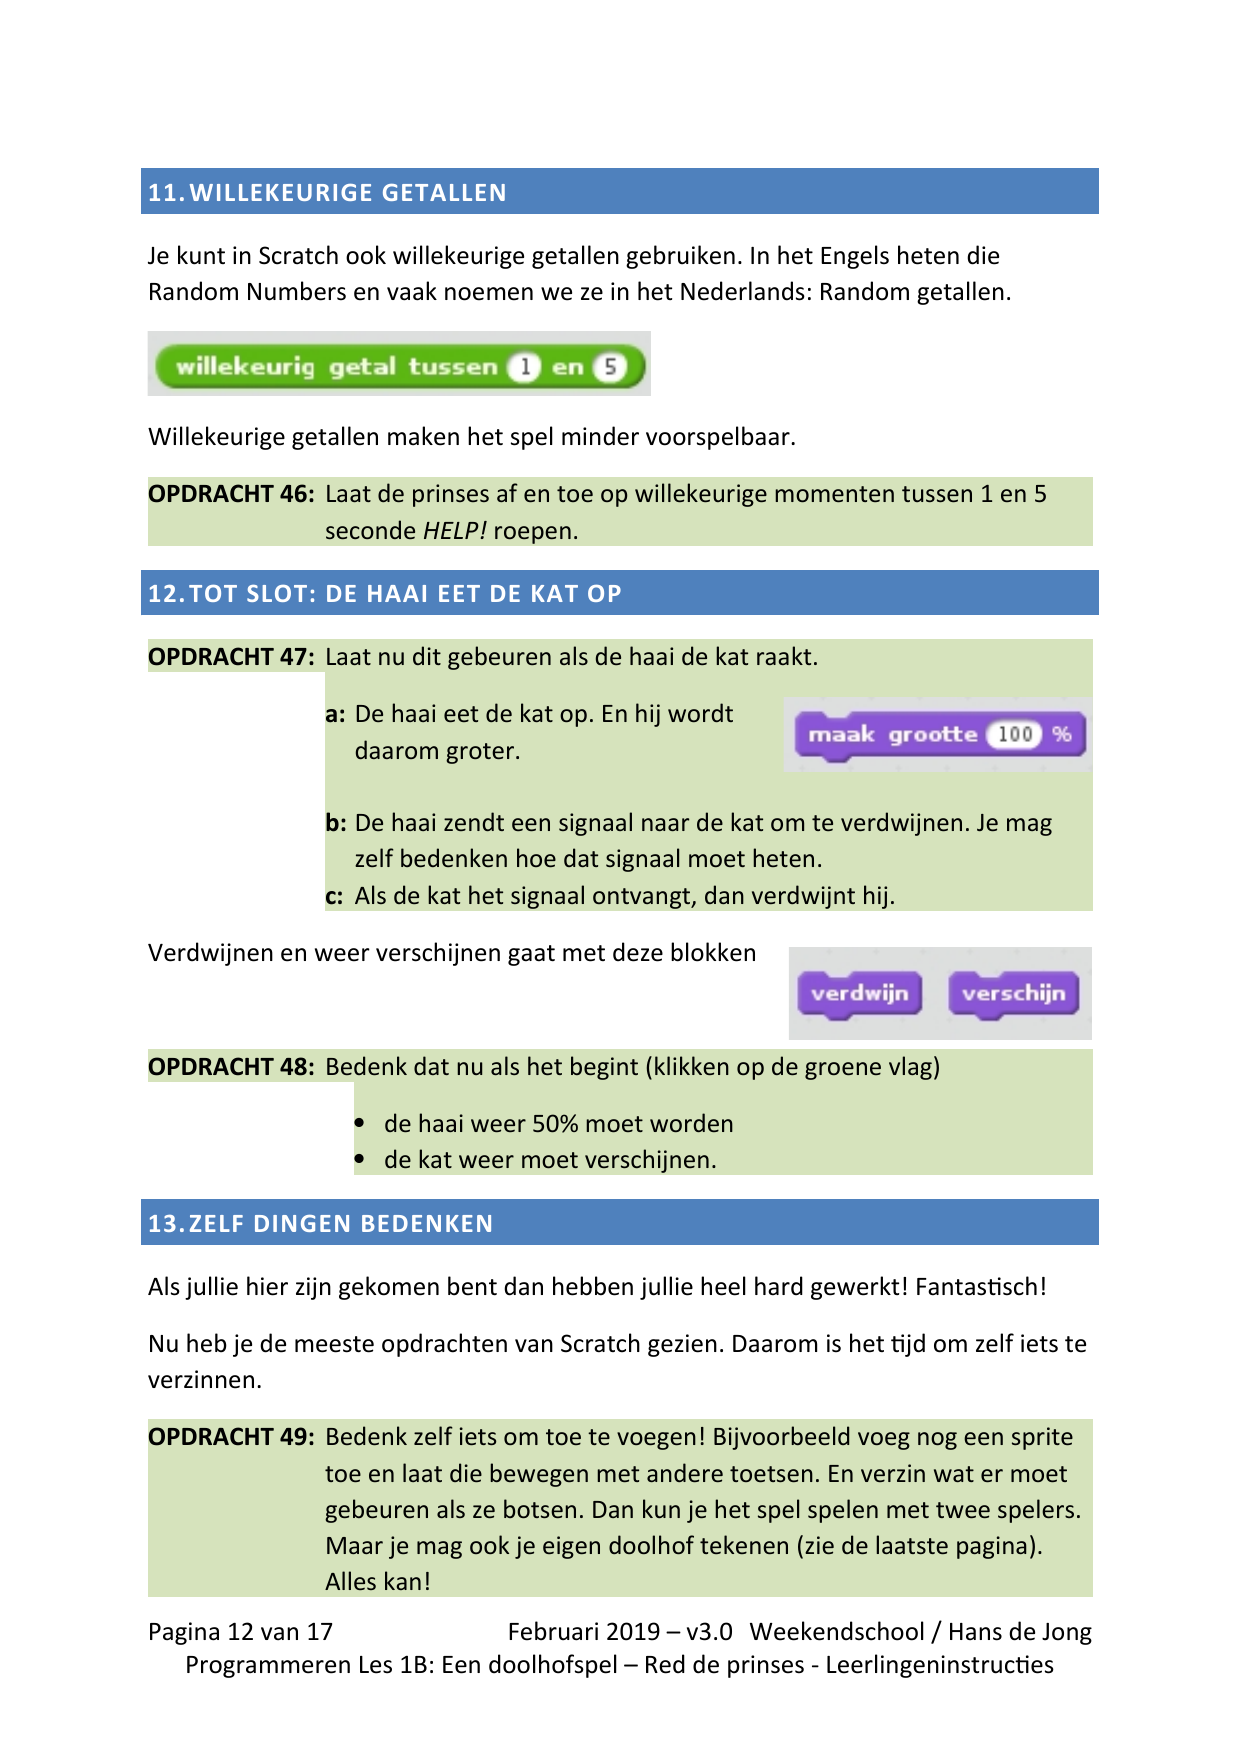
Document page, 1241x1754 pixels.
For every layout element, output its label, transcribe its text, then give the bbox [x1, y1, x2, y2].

text Verdwijnen en weer verschijnen gaat met deze blokken [148, 935, 1093, 968]
text Nu heb je de meeste opdrachten van Scratch gezien. Daarom is het tijd om zelf iets te verzinnen. [148, 1326, 1093, 1395]
text Bedenk dat nu als het begint (klikken op de groene vlag) [148, 1049, 1093, 1082]
text De haai zendt een signaal naar de kat om te verdwijnen. Je mag zelf bedenken hoe dat signaal moet heten. [325, 805, 1093, 874]
subtitle Tot slot: de haai eet de kat op [148, 576, 1093, 609]
text Willekeurige getallen maken het spel minder voorspelbaar. [148, 419, 1093, 452]
text Je kunt in Scratch ook willekeurige getallen gebruiken. In het Engels heten die Random Numbers en vaak noemen we ze in het Nederlands: Random getallen. [148, 238, 1093, 307]
picture [783, 697, 1093, 772]
text Laat de prinses af en toe op willekeurige momenten tussen 1 en 5 seconde HELP! roepen. [148, 477, 1093, 546]
picture [147, 331, 651, 396]
subtitle Willekeurige getallen [148, 175, 1093, 208]
text Als jullie hier zijn gekomen bent dan hebben jullie heel hard gewerkt! Fantastisch! [148, 1269, 1093, 1302]
text Als de kat het signaal ontvangt, dan verdwijnt hij. [325, 878, 1093, 911]
text de kat weer moet verschijnen. [354, 1142, 1093, 1175]
text Bedenk zelf iets om toe te voegen! Bijvoorbeeld voeg nog een sprite toe en laat die bewegen met andere toetsen. En verzin wat er moet gebeuren als ze botsen. Dan kun je het spel spelen met twee spelers. Maar je mag ook je eigen doolhof tekenen (zie de laatste pagina). Alles kan! [148, 1419, 1093, 1597]
subtitle Zelf dingen bedenken [148, 1206, 1093, 1239]
picture [788, 947, 1092, 1040]
text Laat nu dit gebeuren als de haai de kat raakt. [148, 639, 1093, 672]
text de haai weer 50% moet worden [354, 1106, 1093, 1139]
